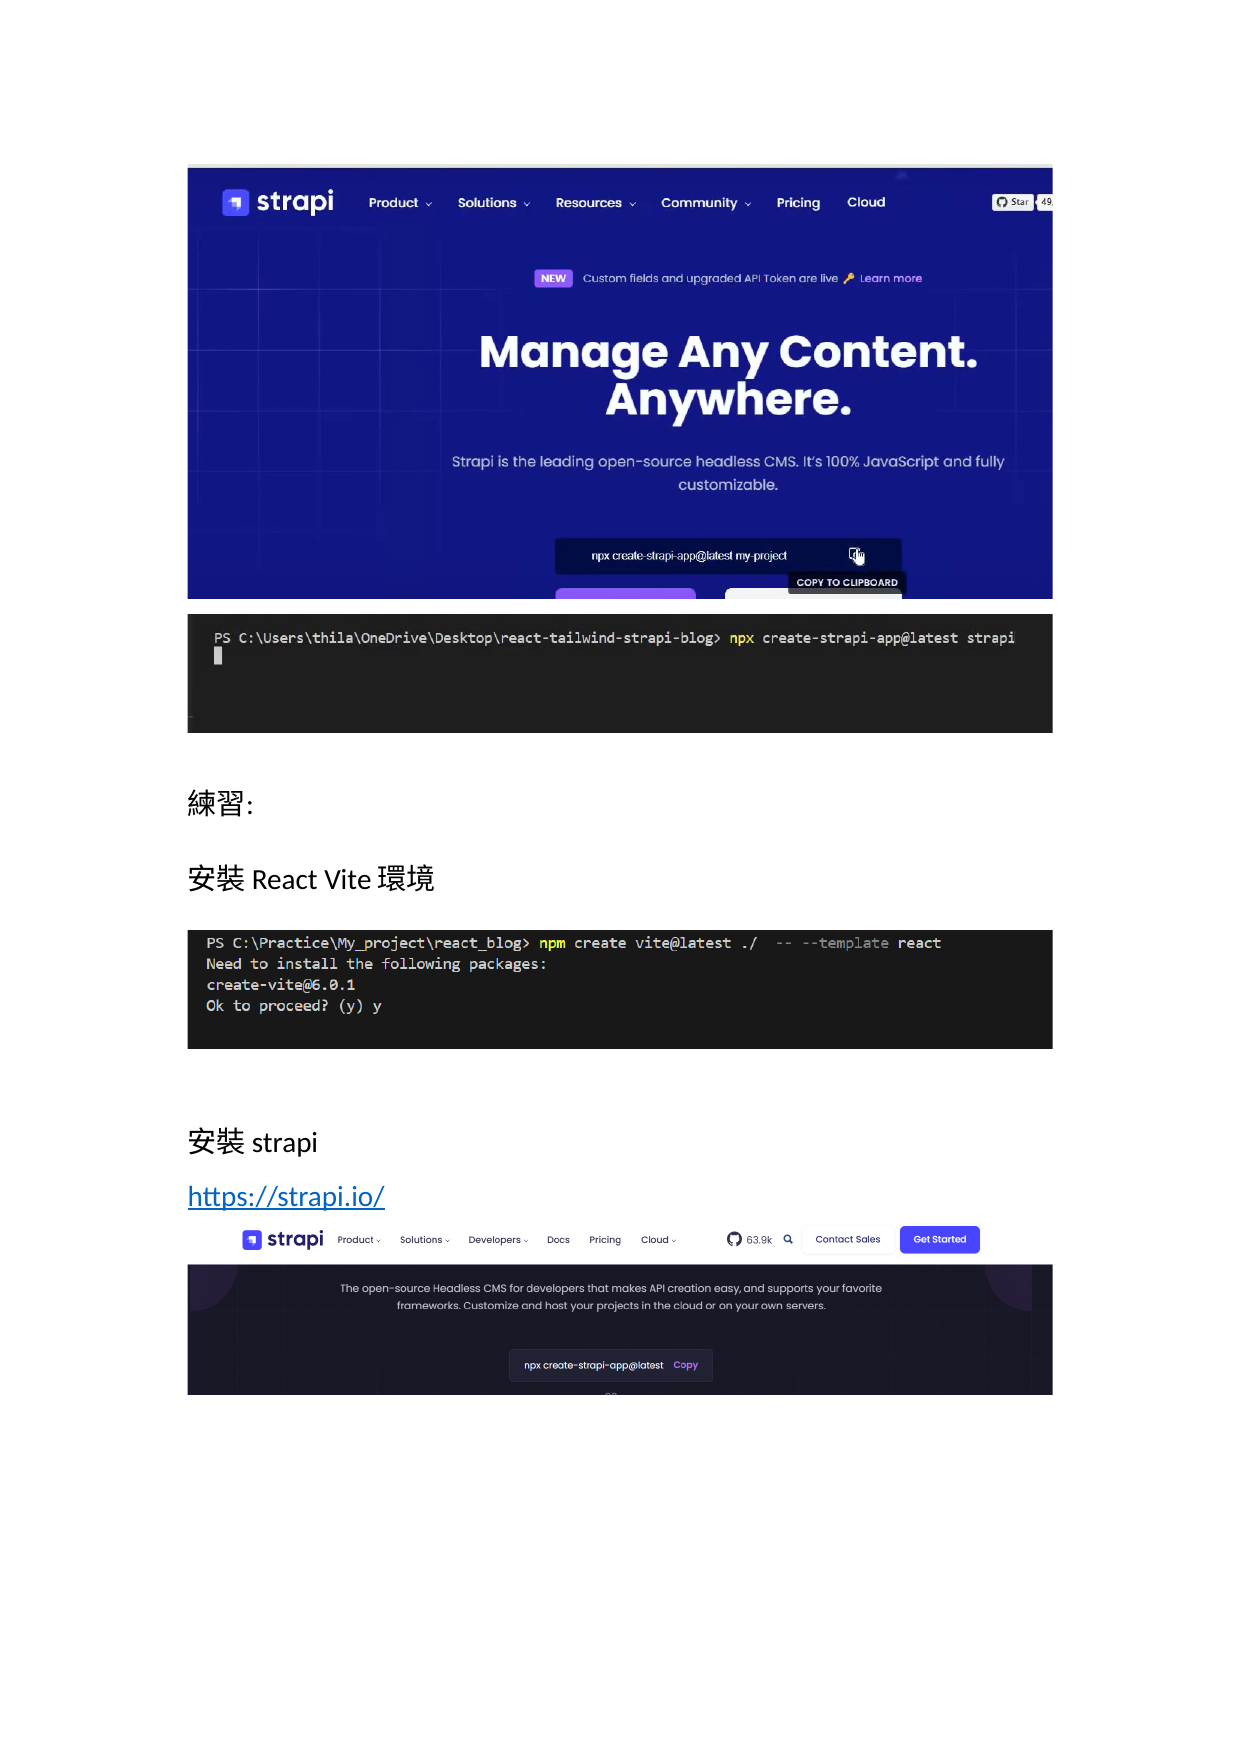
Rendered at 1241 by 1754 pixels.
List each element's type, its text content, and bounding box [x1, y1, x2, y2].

picture [187, 1222, 1053, 1395]
text https://strapi.io/ [187, 1177, 1053, 1214]
picture [187, 614, 1053, 733]
picture [187, 164, 1053, 599]
text 安裝React Vite環境 [187, 839, 1053, 914]
text 安裝strapi [187, 1102, 1053, 1177]
picture [187, 930, 1053, 1049]
text 練習: [187, 764, 1053, 839]
